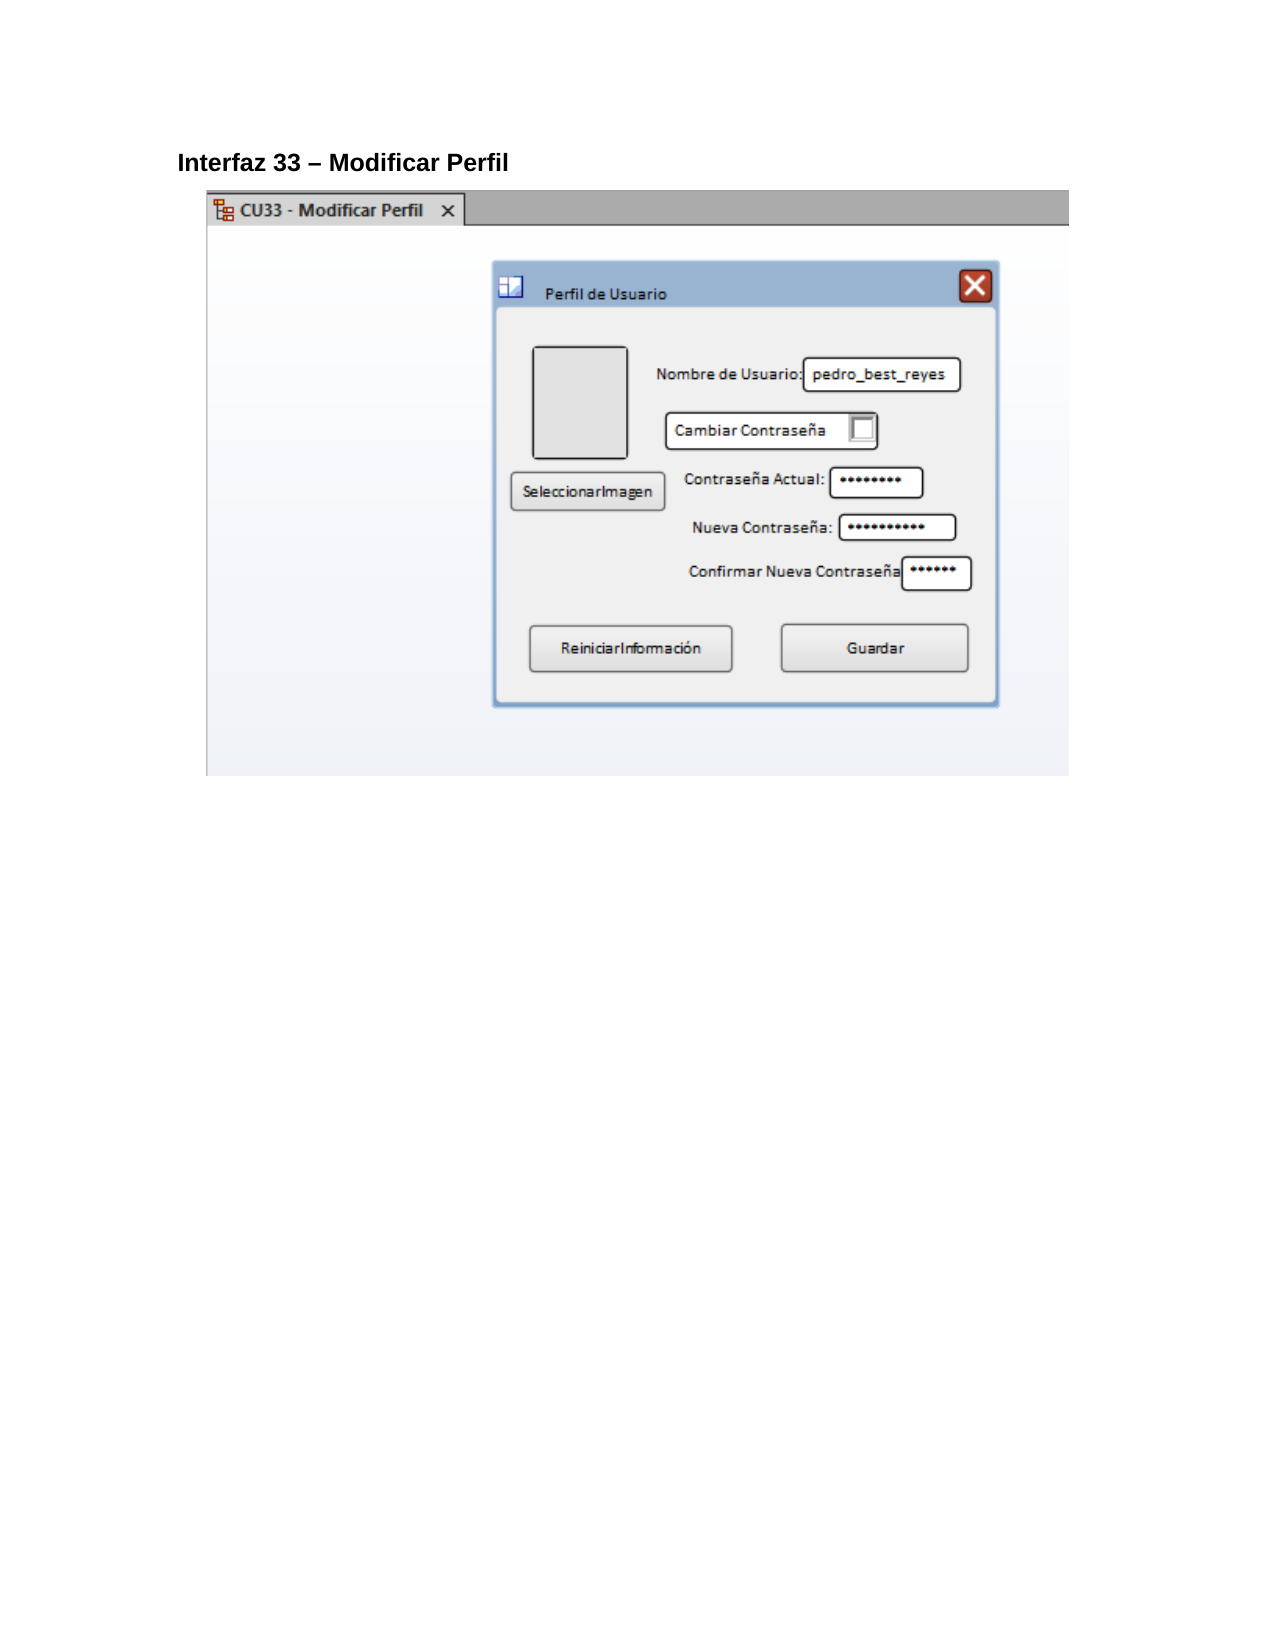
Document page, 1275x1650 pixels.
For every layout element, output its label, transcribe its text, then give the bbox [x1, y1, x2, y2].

subtitle Interfaz 33 – Modificar Perfil [177, 148, 1098, 176]
picture [206, 190, 1069, 776]
